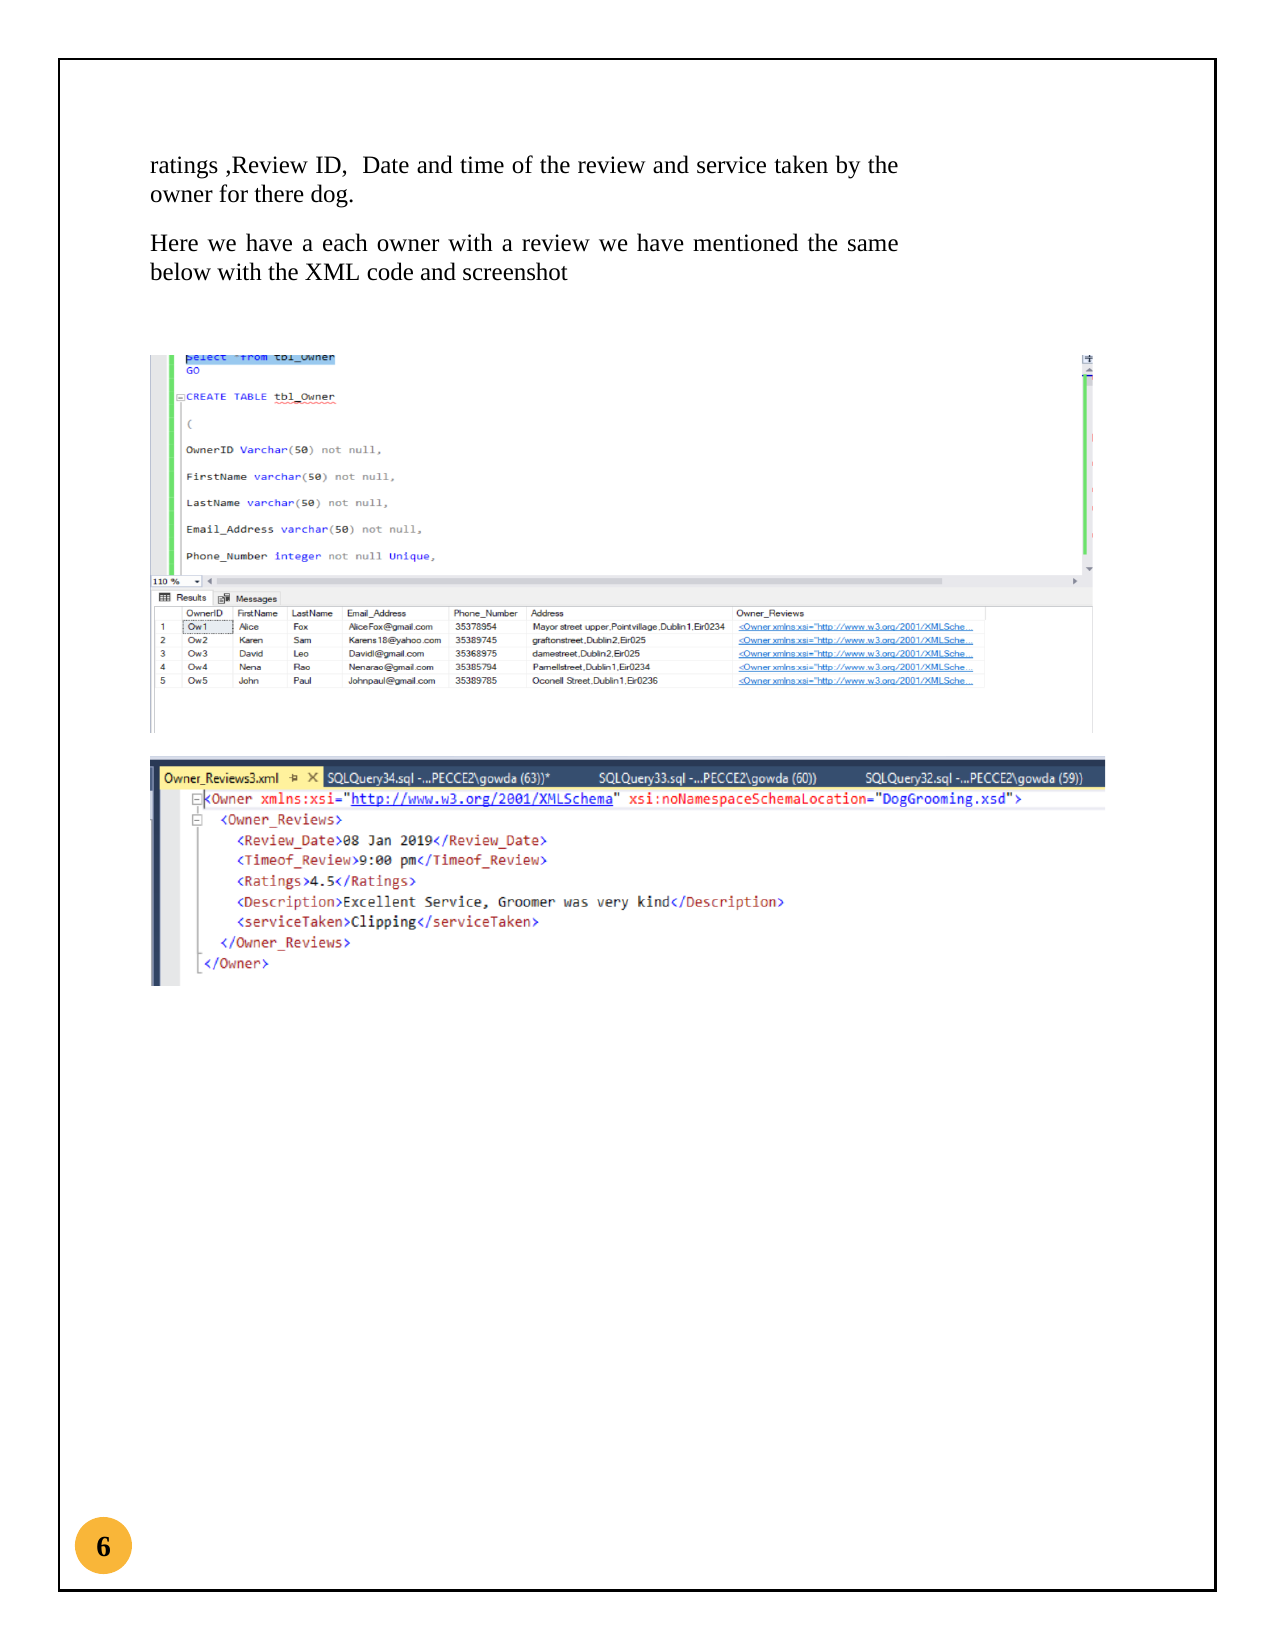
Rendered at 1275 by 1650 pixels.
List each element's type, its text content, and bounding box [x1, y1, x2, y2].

picture [150, 756, 1105, 986]
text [150, 150, 900, 207]
picture [150, 355, 1093, 733]
text Here we have a each owner with a review we have mentioned the same below with the XML code and screenshot [150, 228, 900, 286]
